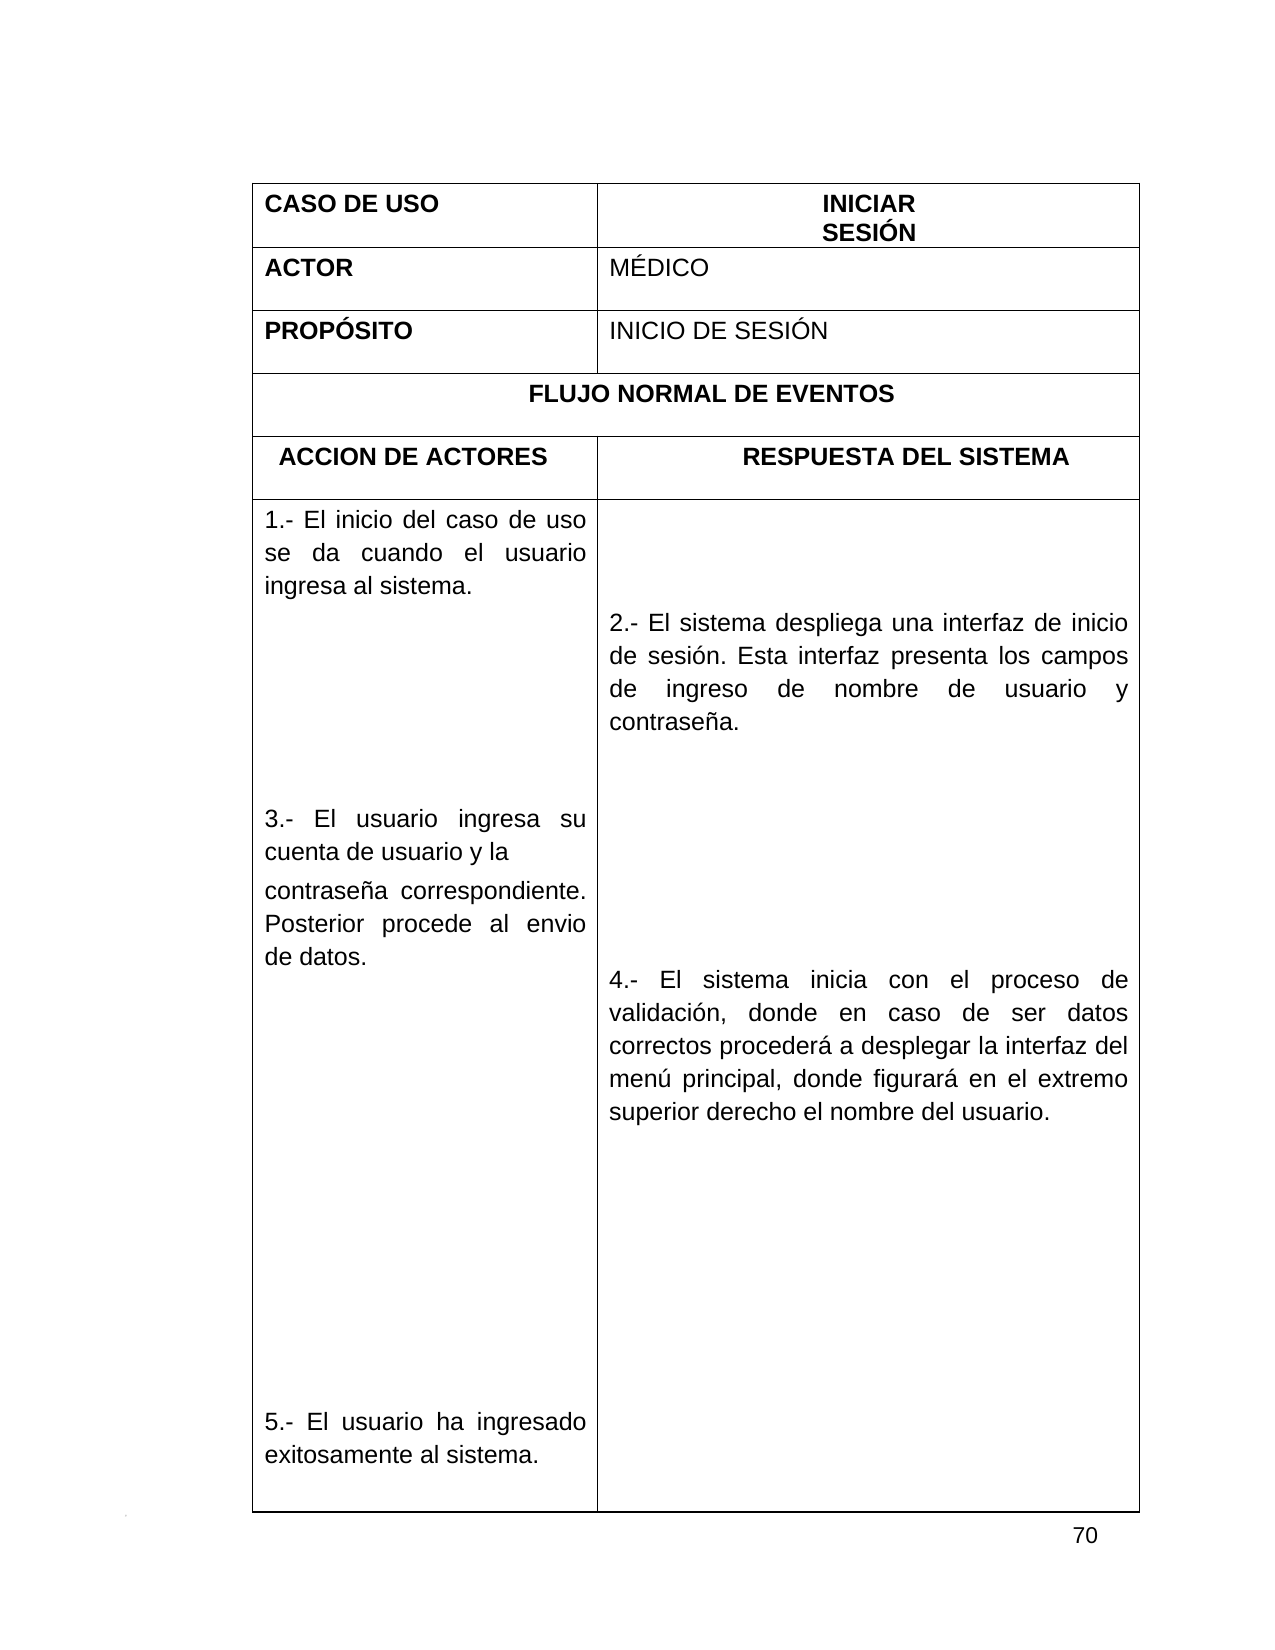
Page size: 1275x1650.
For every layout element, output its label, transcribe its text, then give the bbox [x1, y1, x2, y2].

table_cell MÉDICO [598, 248, 1139, 309]
table_header INICIAR SESIÓN [598, 184, 1139, 247]
table_cell ACCION DE ACTORES [253, 437, 597, 498]
table_cell INICIO DE SESIÓN [598, 311, 1139, 372]
table_cell FLUJO NORMAL DE EVENTOS [253, 374, 1139, 436]
table_cell RESPUESTA DEL SISTEMA [598, 437, 1139, 498]
table_cell ACTOR [253, 248, 597, 309]
table_header CASO DE USO [253, 184, 597, 247]
table_cell 1.- El inicio del caso de uso se da cuando el usuario ingresa al sistema. 3.- El usuario ingresa su cuenta de usuario y la contraseña correspondiente. Posterior procede al envio de datos. 5.- El usuario ha ingresado exitosamente al sistema. [253, 500, 597, 1511]
table_cell PROPÓSITO [253, 311, 597, 372]
table_cell 2.- El sistema despliega una interfaz de inicio de sesión. Esta interfaz presenta los campos de ingreso de nombre de usuario y contraseña. 4.- El sistema inicia con el proceso de validación, donde en caso de ser datos correctos procederá a desplegar la interfaz del menú principal, donde figurará en el extremo superior derecho el nombre del usuario. [598, 500, 1139, 1511]
